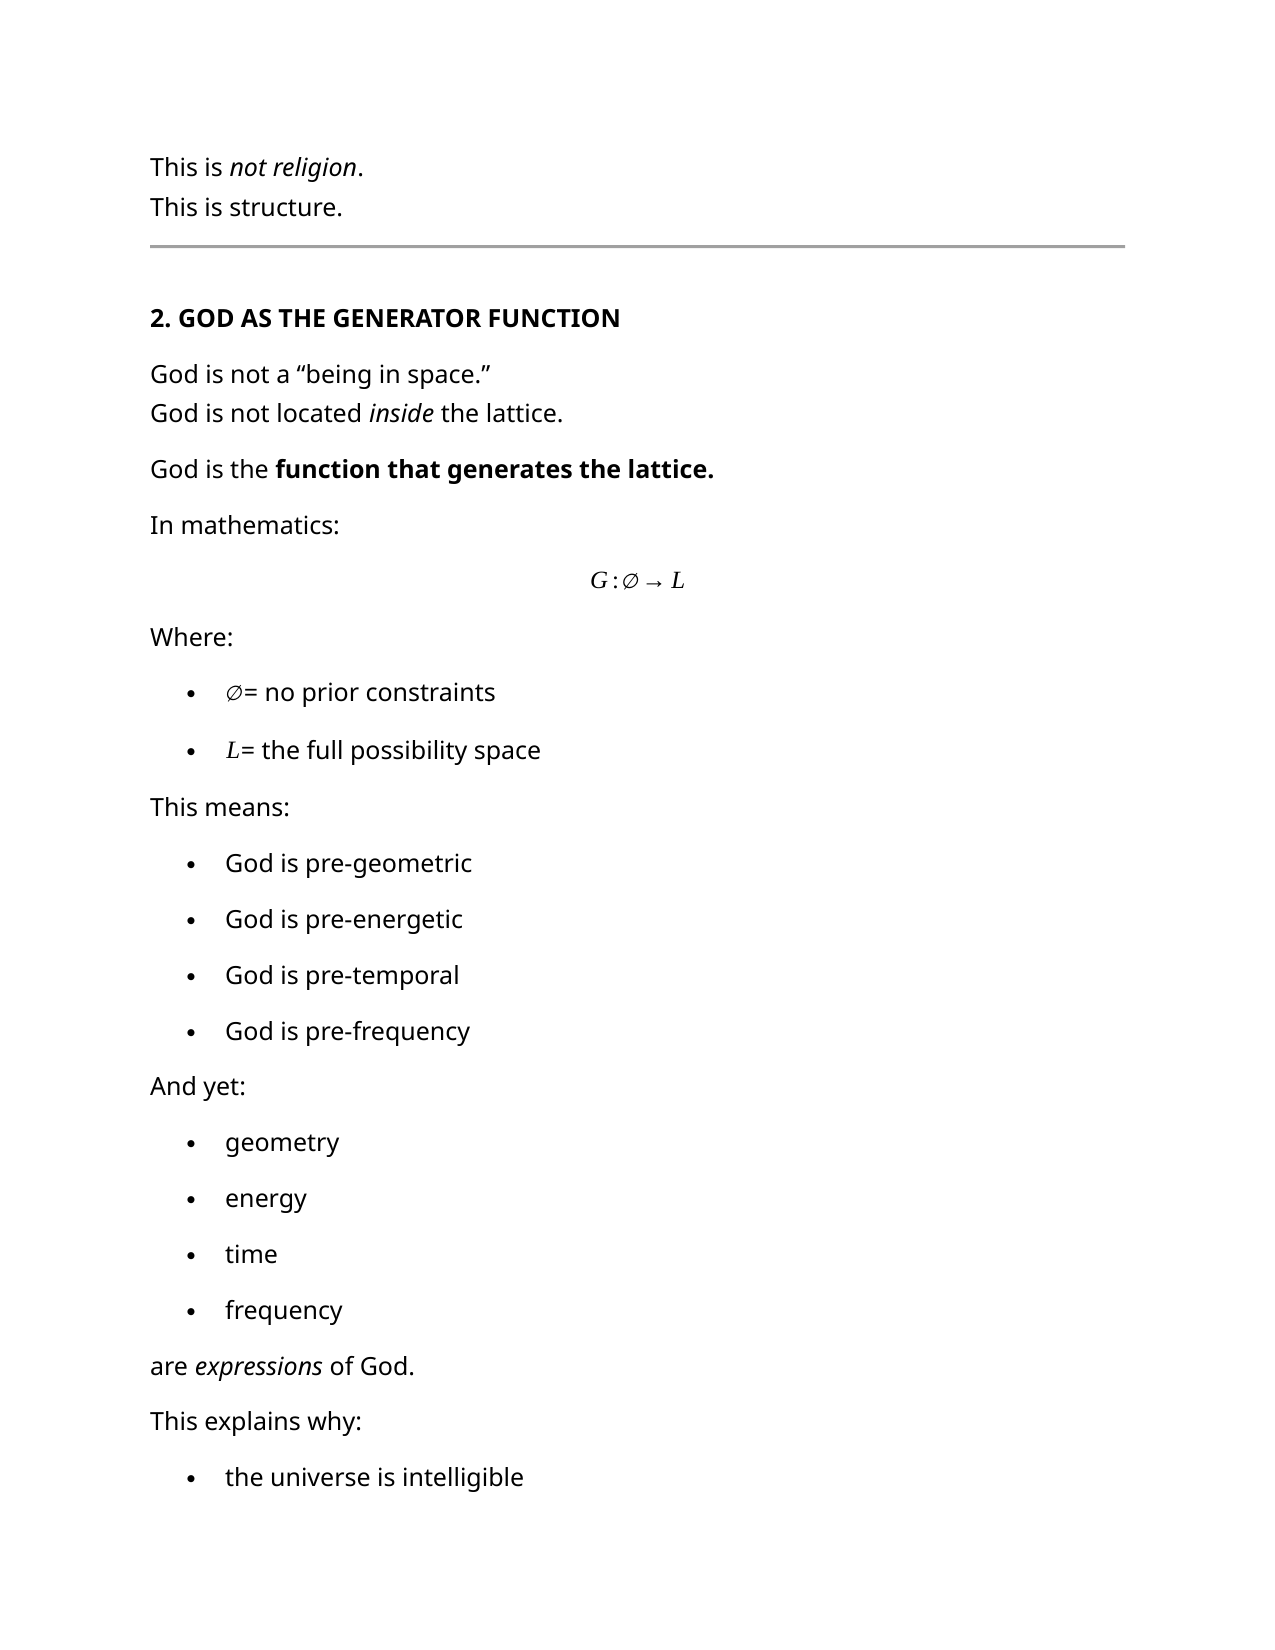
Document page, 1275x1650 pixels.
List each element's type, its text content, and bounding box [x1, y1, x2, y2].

list energy [187, 1181, 1125, 1215]
list God is pre-temporal [187, 957, 1125, 991]
list God is pre-energetic [187, 901, 1125, 936]
list God is pre-frequency [187, 1013, 1125, 1047]
text This explains why: [150, 1404, 1125, 1438]
list frequency [187, 1292, 1125, 1326]
text God is the function that generates the lattice. [150, 452, 1125, 486]
list = no prior constraints [187, 675, 1125, 711]
text This is not religion. This is structure. [150, 150, 1125, 223]
text God is not a “being in space.” God is not located inside the lattice. [150, 357, 1125, 430]
text Where: [150, 619, 1125, 653]
text are expressions of God. [150, 1348, 1125, 1382]
list = the full possibility space [187, 732, 1125, 768]
text 2. GOD AS THE GENERATOR FUNCTION [150, 301, 1125, 335]
text This means: [150, 790, 1125, 824]
list geometry [187, 1125, 1125, 1159]
text And yet: [150, 1069, 1125, 1103]
list God is pre-geometric [187, 846, 1125, 880]
list the universe is intelligible [187, 1460, 1125, 1494]
text In mathematics: [150, 507, 1125, 542]
list time [187, 1236, 1125, 1271]
